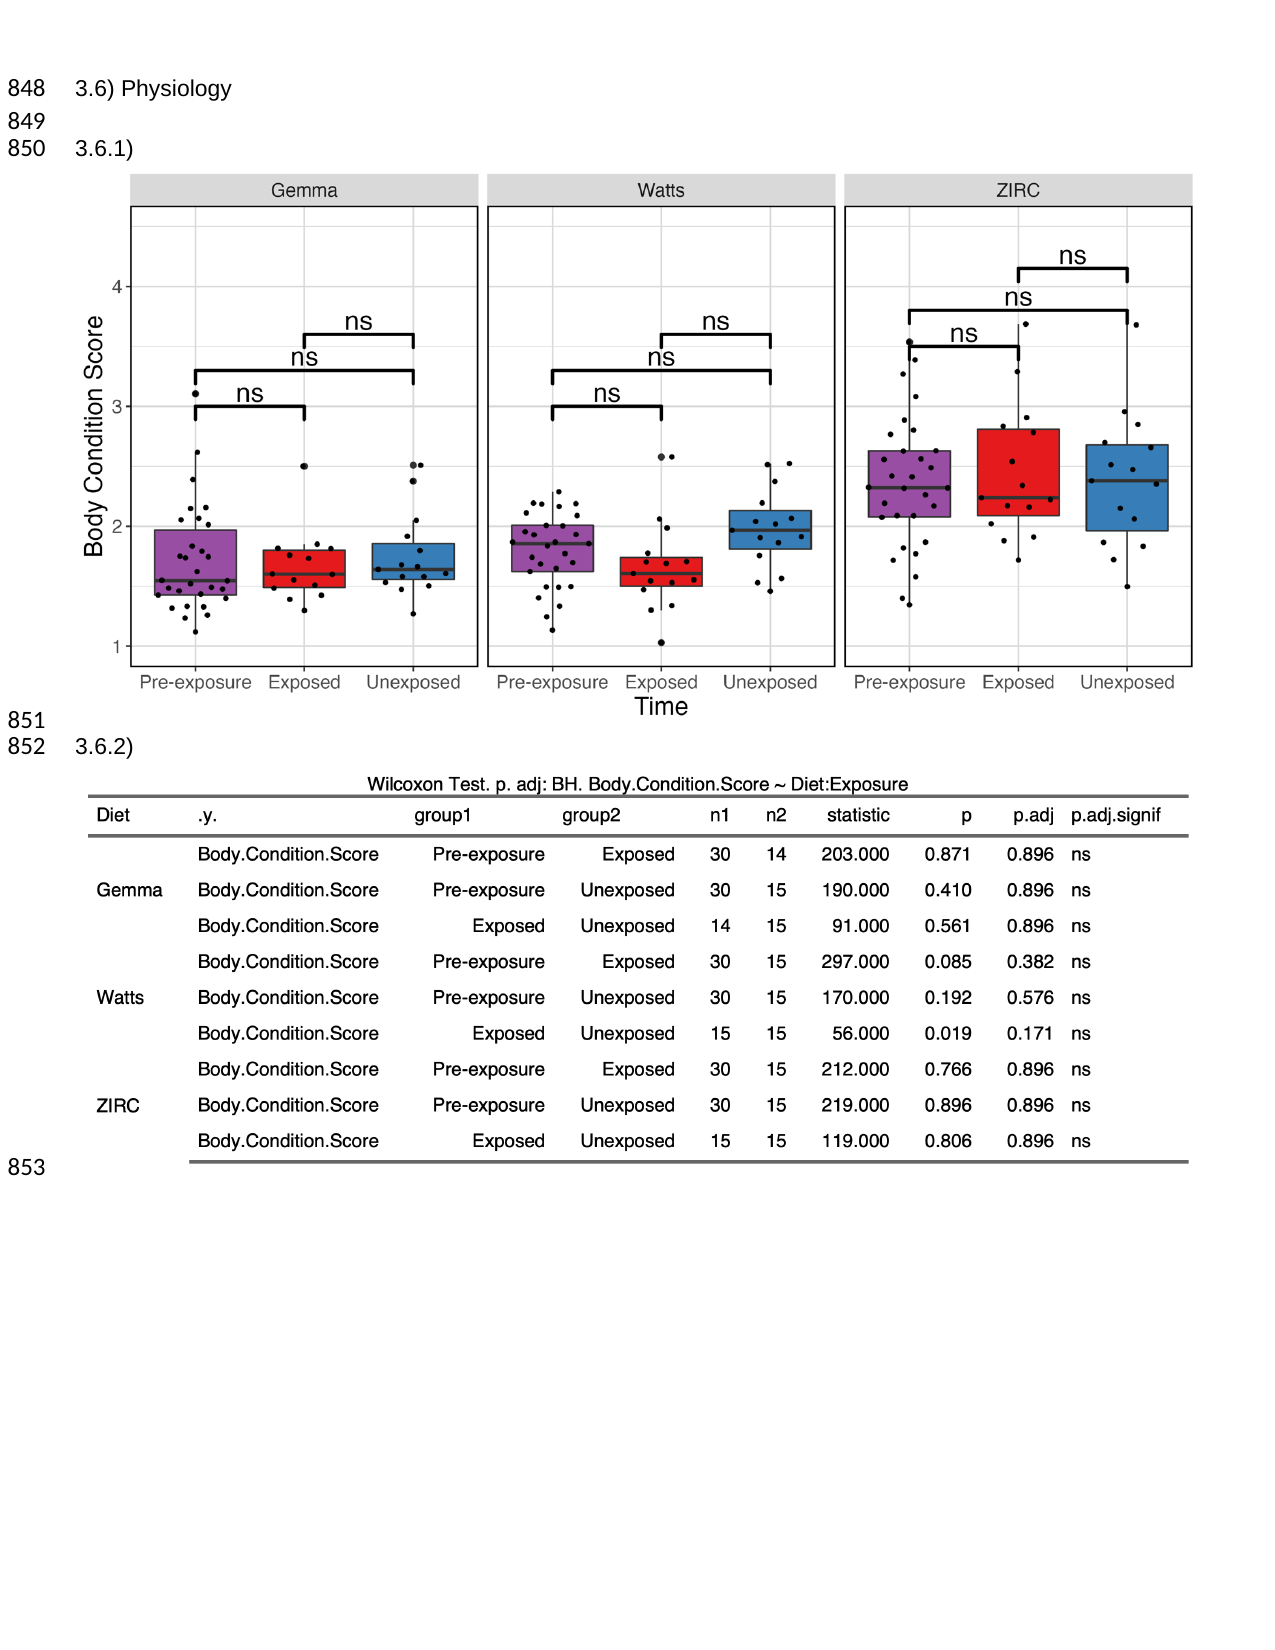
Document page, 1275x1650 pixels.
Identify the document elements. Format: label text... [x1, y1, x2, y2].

text 3.6.2) [75, 733, 1200, 763]
text 3.6.1) [75, 135, 1200, 166]
text 3.6) Physiology [75, 75, 1200, 101]
picture [75, 166, 1200, 729]
picture [75, 763, 1200, 1176]
